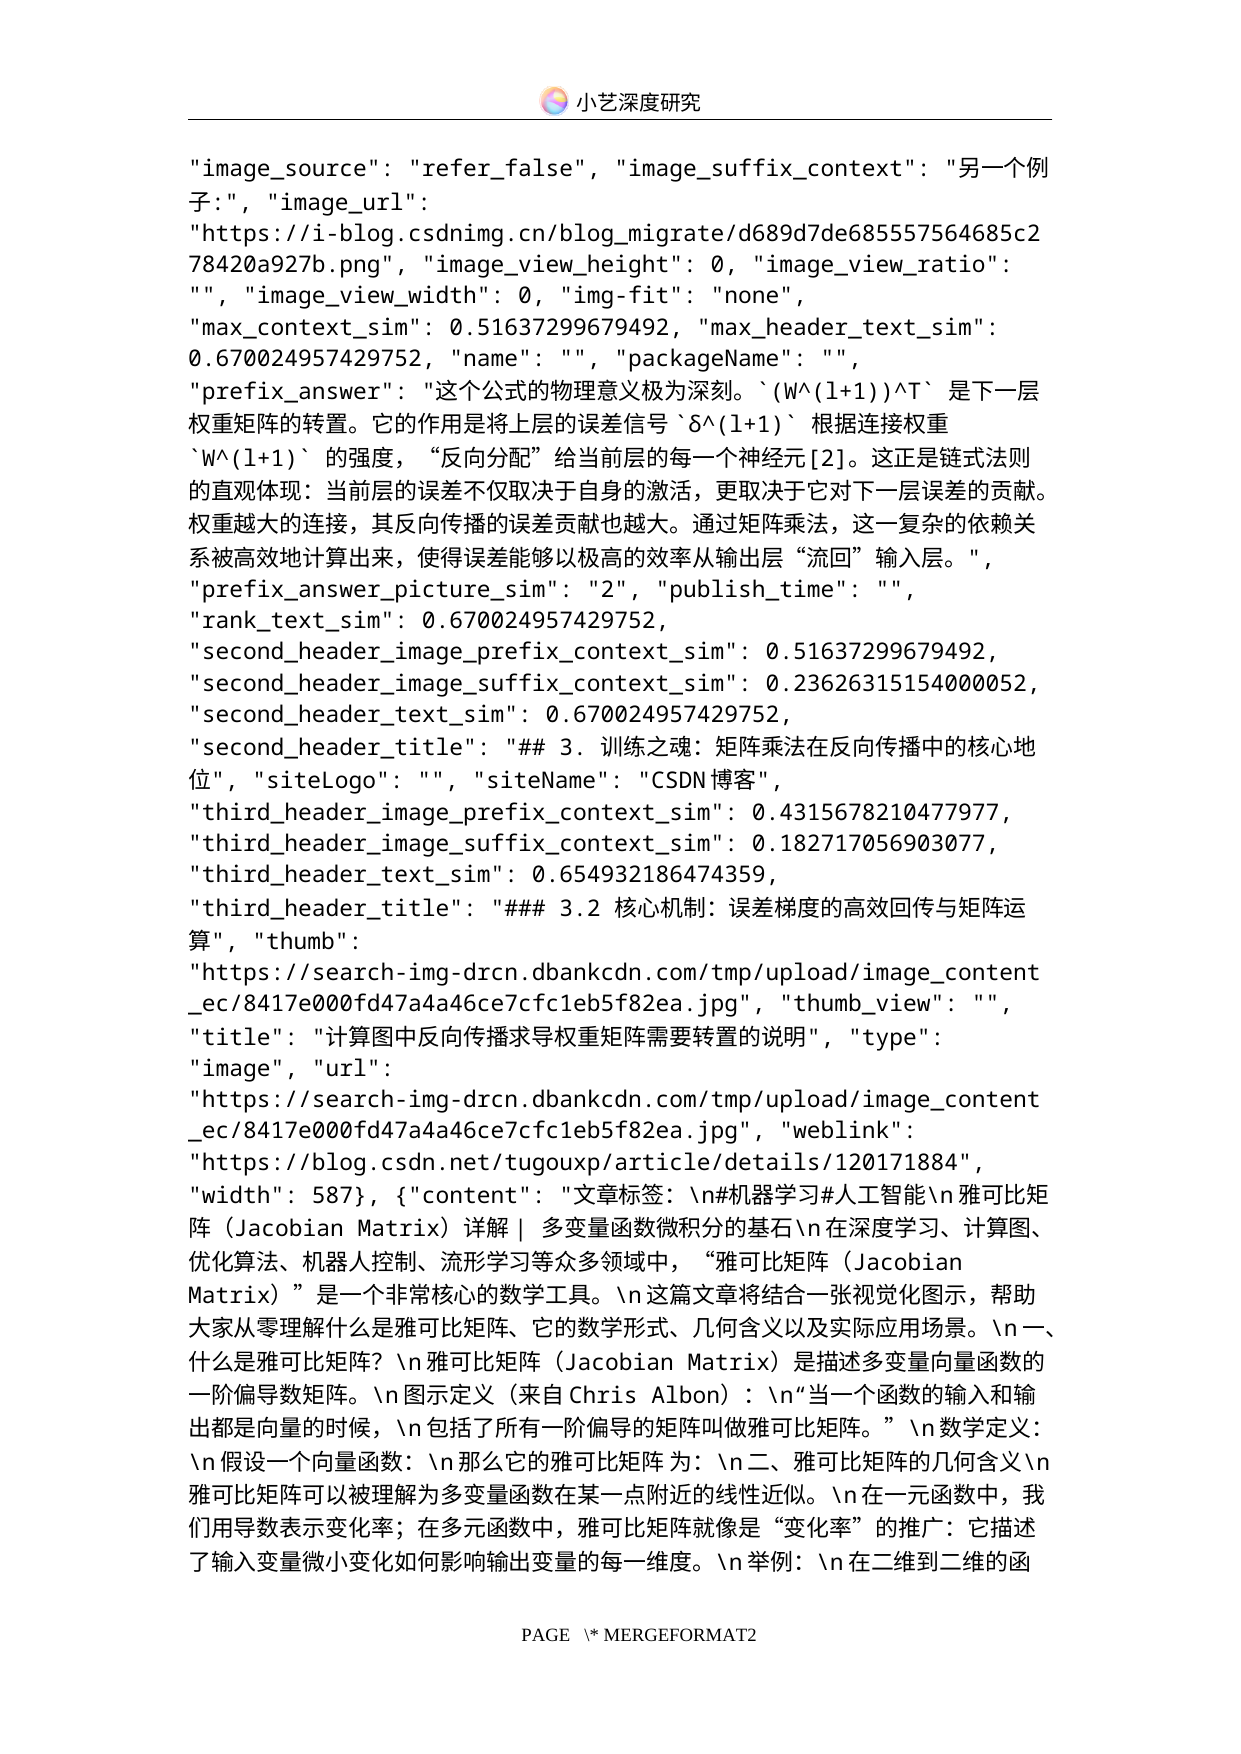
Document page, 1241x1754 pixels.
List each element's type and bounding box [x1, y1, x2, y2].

picture [539, 86, 569, 116]
text [188, 150, 1052, 1577]
